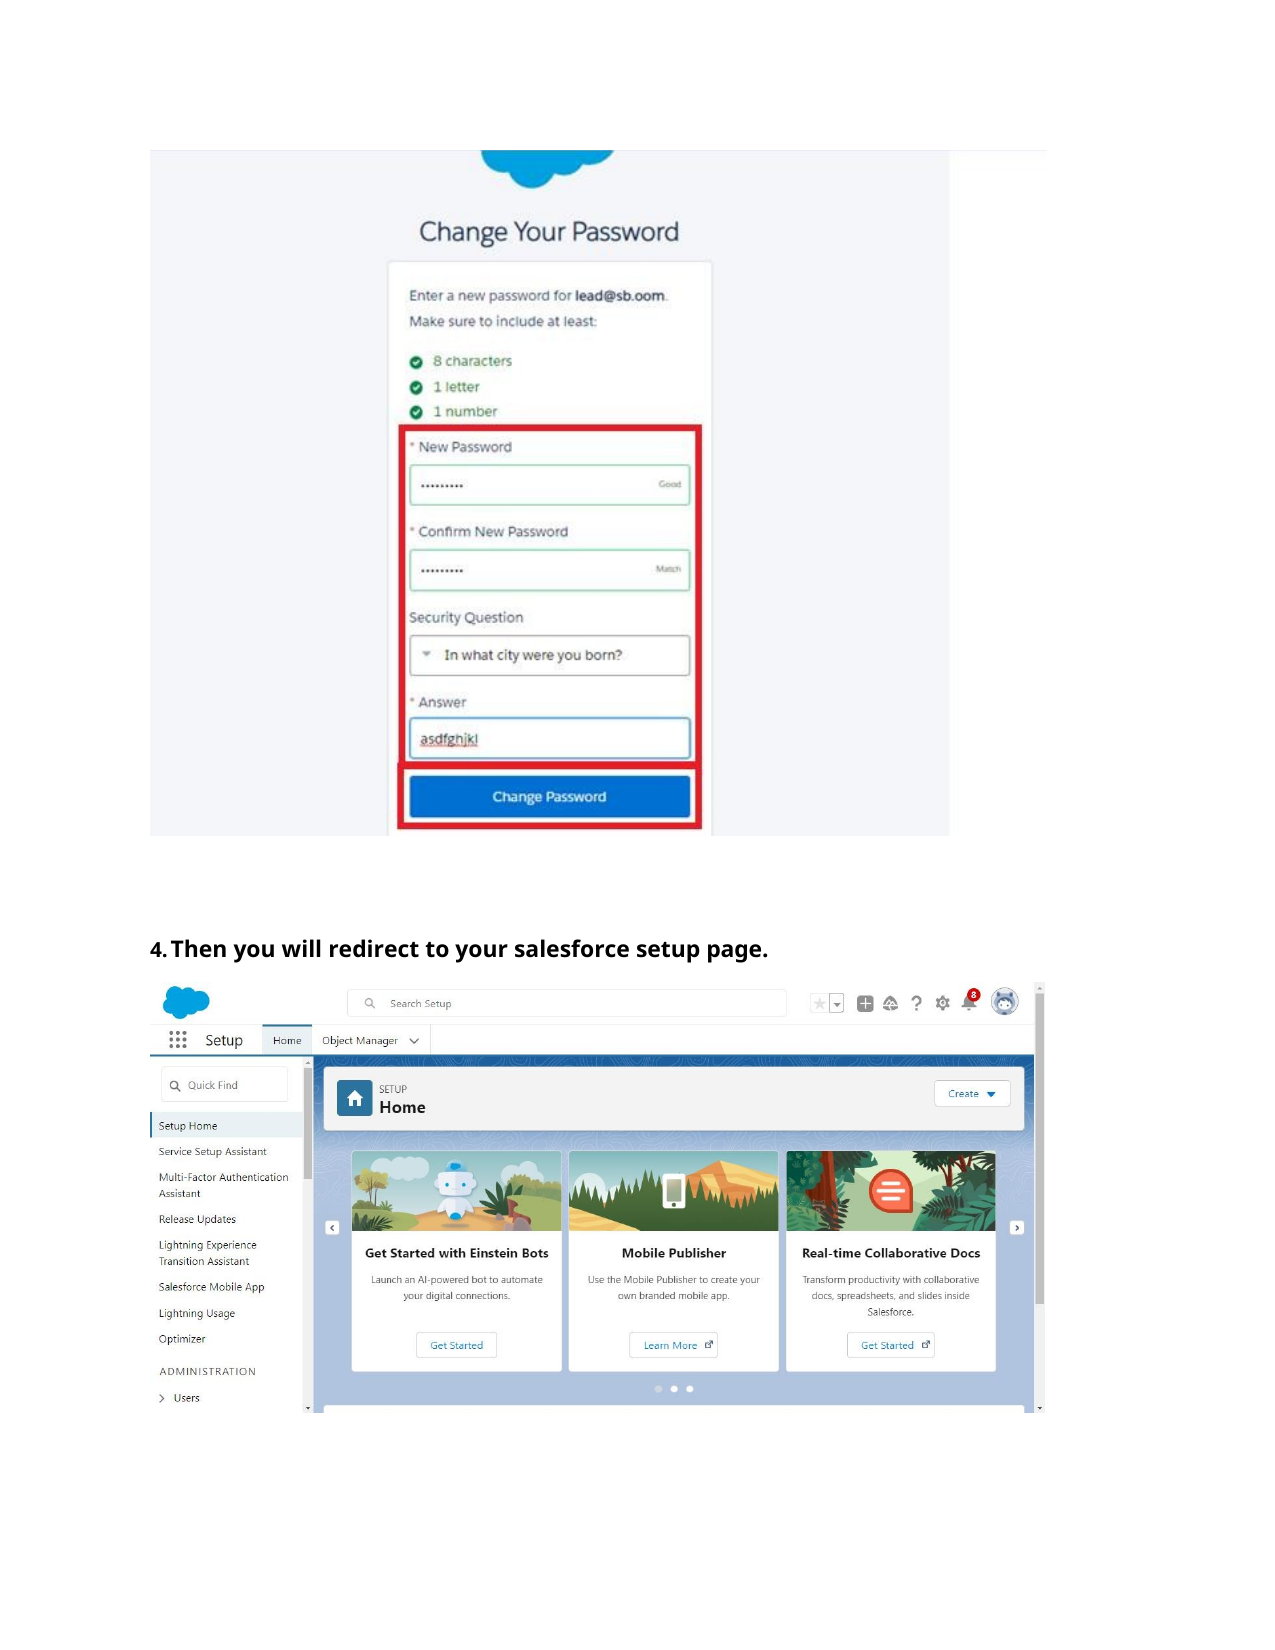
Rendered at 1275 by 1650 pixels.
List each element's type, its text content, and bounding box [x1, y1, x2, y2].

picture [150, 150, 1048, 836]
picture [150, 982, 1045, 1413]
list Then you will redirect to your salesforce setup page. [150, 932, 1125, 964]
